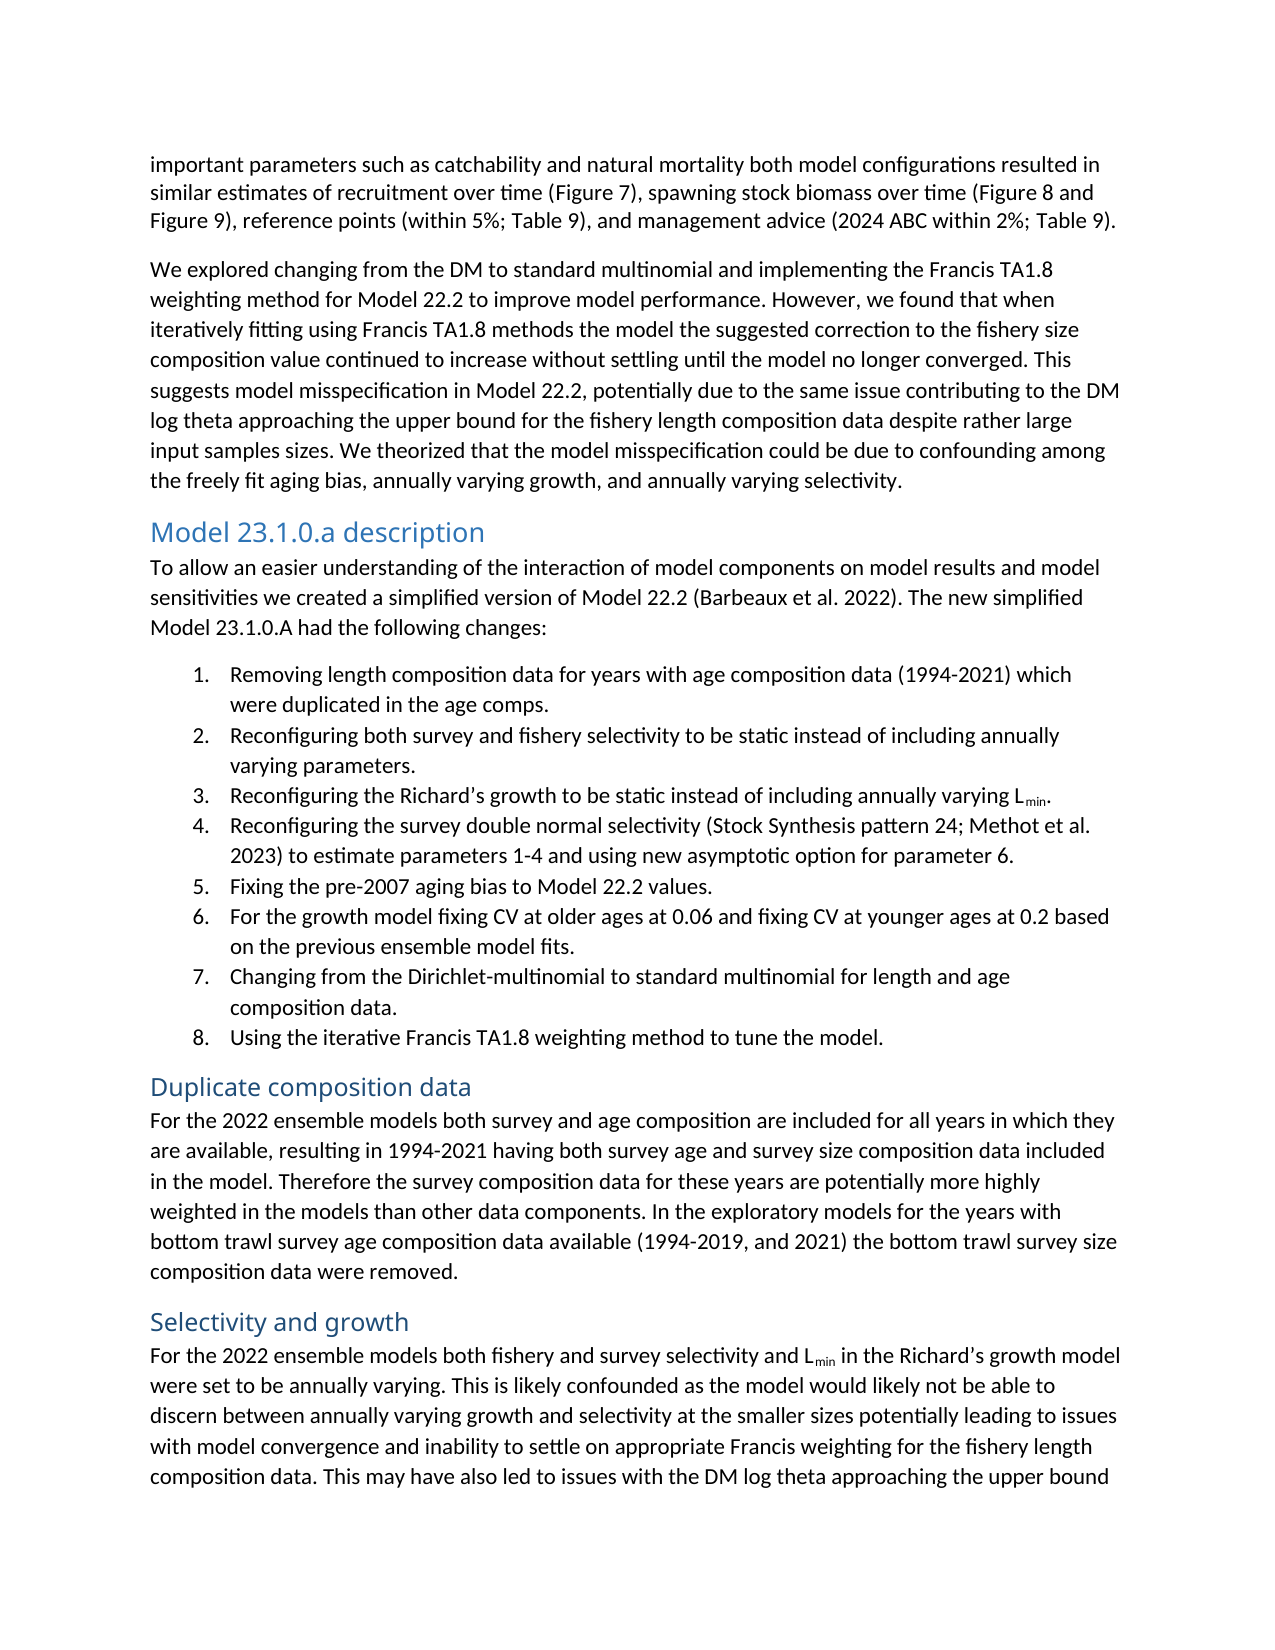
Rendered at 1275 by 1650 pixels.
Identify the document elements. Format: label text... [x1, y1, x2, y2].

list Reconfiguring both survey and fishery selectivity to be static instead of including annually varying parameters. [192, 721, 1125, 779]
list Using the iterative Francis TA1.8 weighting method to tune the model. [192, 1023, 1125, 1051]
list Changing from the Dirichlet-multinomial to standard multinomial for length and age composition data. [192, 962, 1125, 1021]
list Removing length composition data for years with age composition data (1994-2021) which were duplicated in the age comps. [192, 660, 1125, 718]
list Fixing the pre-2007 aging bias to Model 22.2 values. [192, 872, 1125, 900]
text For the 2022 ensemble models both survey and age composition are included for all years in which they are available, resulting in 1994-2021 having both survey age and survey size composition data included in the model. Therefore the survey composition data for these years are potentially more highly weighted in the models than other data components. In the exploratory models for the years with bottom trawl survey age composition data available (1994-2019, and 2021) the bottom trawl survey size composition data were removed. [150, 1106, 1125, 1286]
list Reconfiguring the survey double normal selectivity (Stock Synthesis pattern 24; Methot et al. 2023) to estimate parameters 1-4 and using new asymptotic option for parameter 6. [192, 811, 1125, 869]
text We explored changing from the DM to standard multinomial and implementing the Francis TA1.8 weighting method for Model 22.2 to improve model performance. However, we found that when iteratively fitting using Francis TA1.8 methods the model the suggested correction to the fishery size composition value continued to increase without settling until the model no longer converged. This suggests model misspecification in Model 22.2, potentially due to the same issue contributing to the DM log theta approaching the upper bound for the fishery length composition data despite rather large input samples sizes. We theorized that the model misspecification could be due to confounding among the freely fit aging bias, annually varying growth, and annually varying selectivity. [150, 255, 1125, 494]
text To allow an easier understanding of the interaction of model components on model results and model sensitivities we created a simplified version of Model 22.2 (Barbeaux et al. 2022). The new simplified Model 23.1.0.A had the following changes: [150, 553, 1125, 641]
subtitle Model 23.1.0.a description [150, 513, 1125, 550]
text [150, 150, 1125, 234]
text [150, 1341, 1125, 1490]
subtitle Selectivity and growth [150, 1304, 1125, 1338]
list For the growth model fixing CV at older ages at 0.06 and fixing CV at younger ages at 0.2 based on the previous ensemble model fits. [192, 902, 1125, 960]
subtitle Duplicate composition data [150, 1070, 1125, 1104]
list Reconfiguring the Richard’s growth to be static instead of including annually varying Lmin. [192, 781, 1125, 809]
